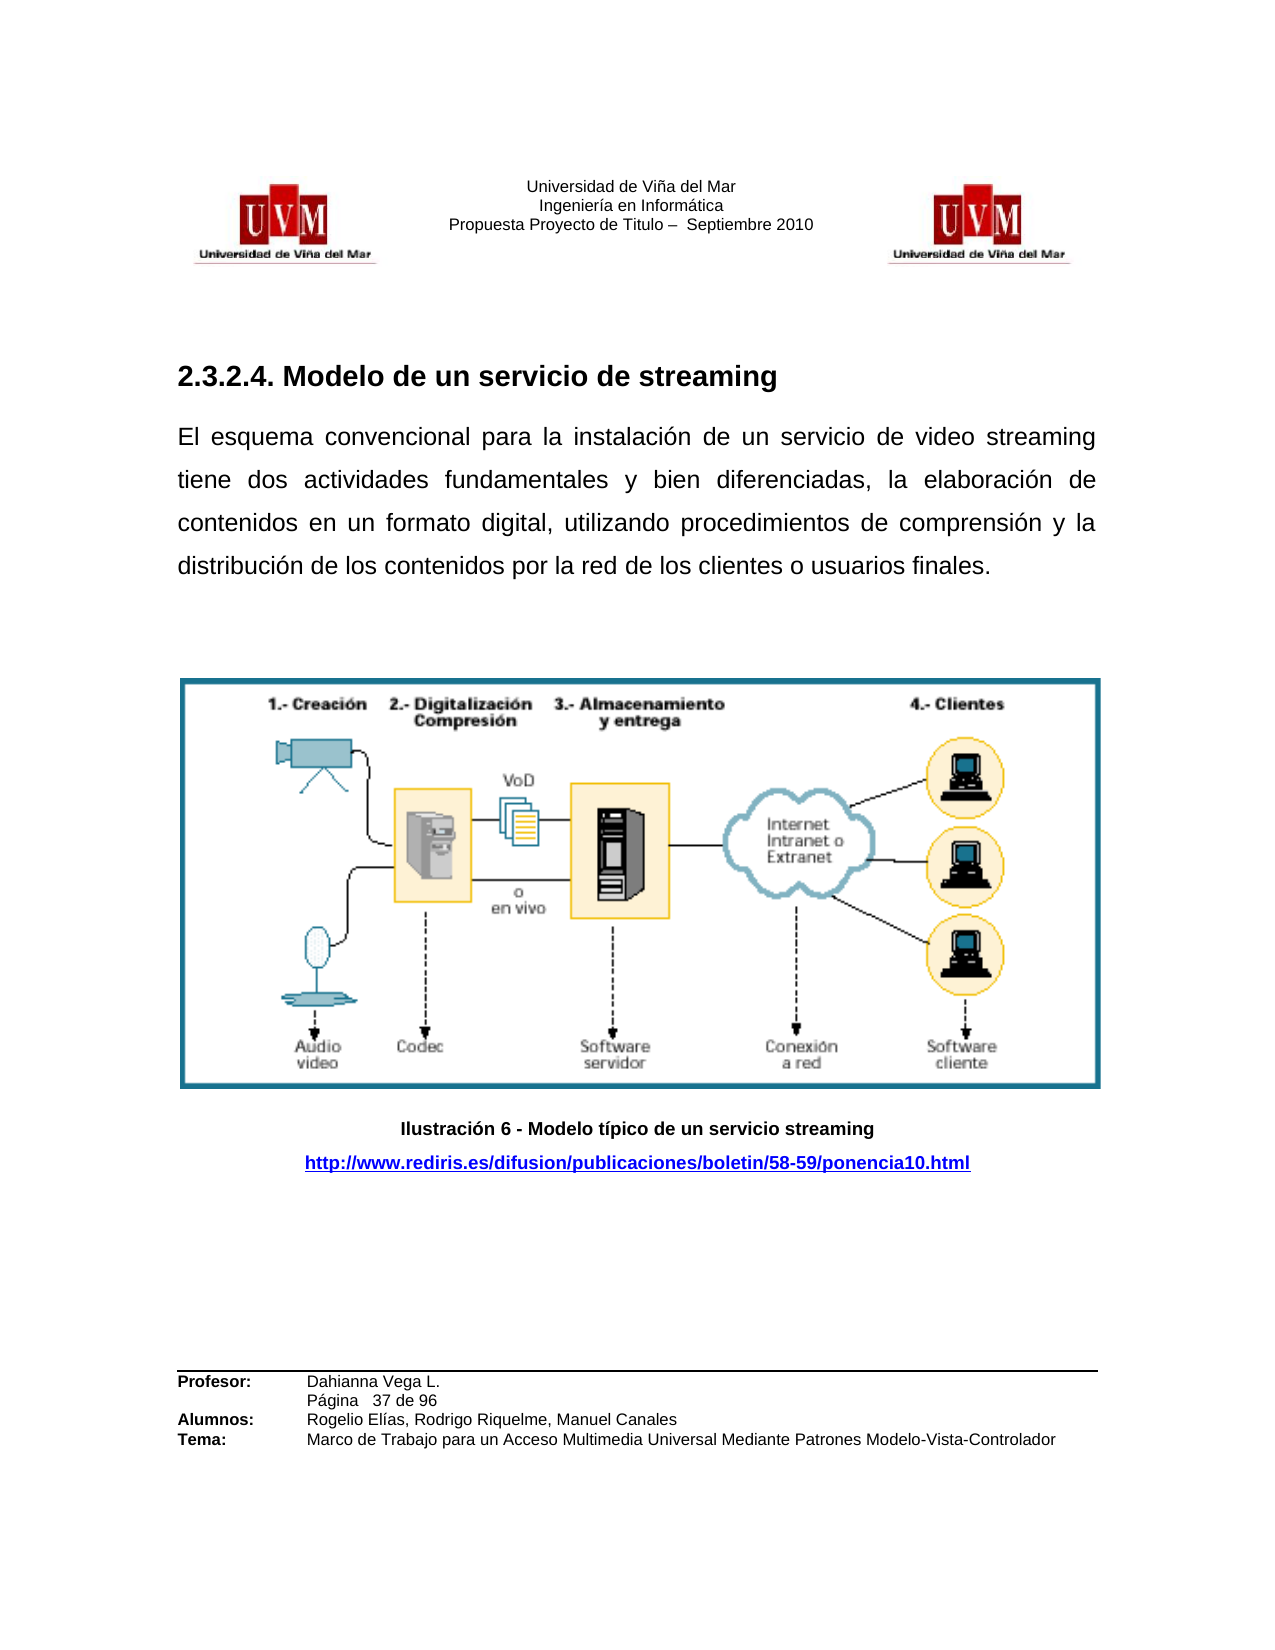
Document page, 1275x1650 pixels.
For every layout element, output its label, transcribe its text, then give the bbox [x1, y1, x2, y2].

picture [177, 176, 390, 267]
text El esquema convencional para la instalación de un servicio de video streaming tiene dos actividades fundamentales y bien diferenciadas, la elaboración de contenidos en un formato digital, utilizando procedimientos de comprensión y la distribución de los contenidos por la red de los clientes o usuarios finales. [177, 422, 1098, 580]
picture [871, 176, 1084, 267]
text http://www.rediris.es/difusion/publicaciones/boletin/58-59/ponencia10.html [177, 1152, 1098, 1173]
picture [180, 678, 1101, 1089]
text Ilustración 6 - Modelo típico de un servicio streaming [177, 1118, 1098, 1139]
subtitle 2.3.2.4. Modelo de un servicio de streaming [177, 359, 1098, 392]
